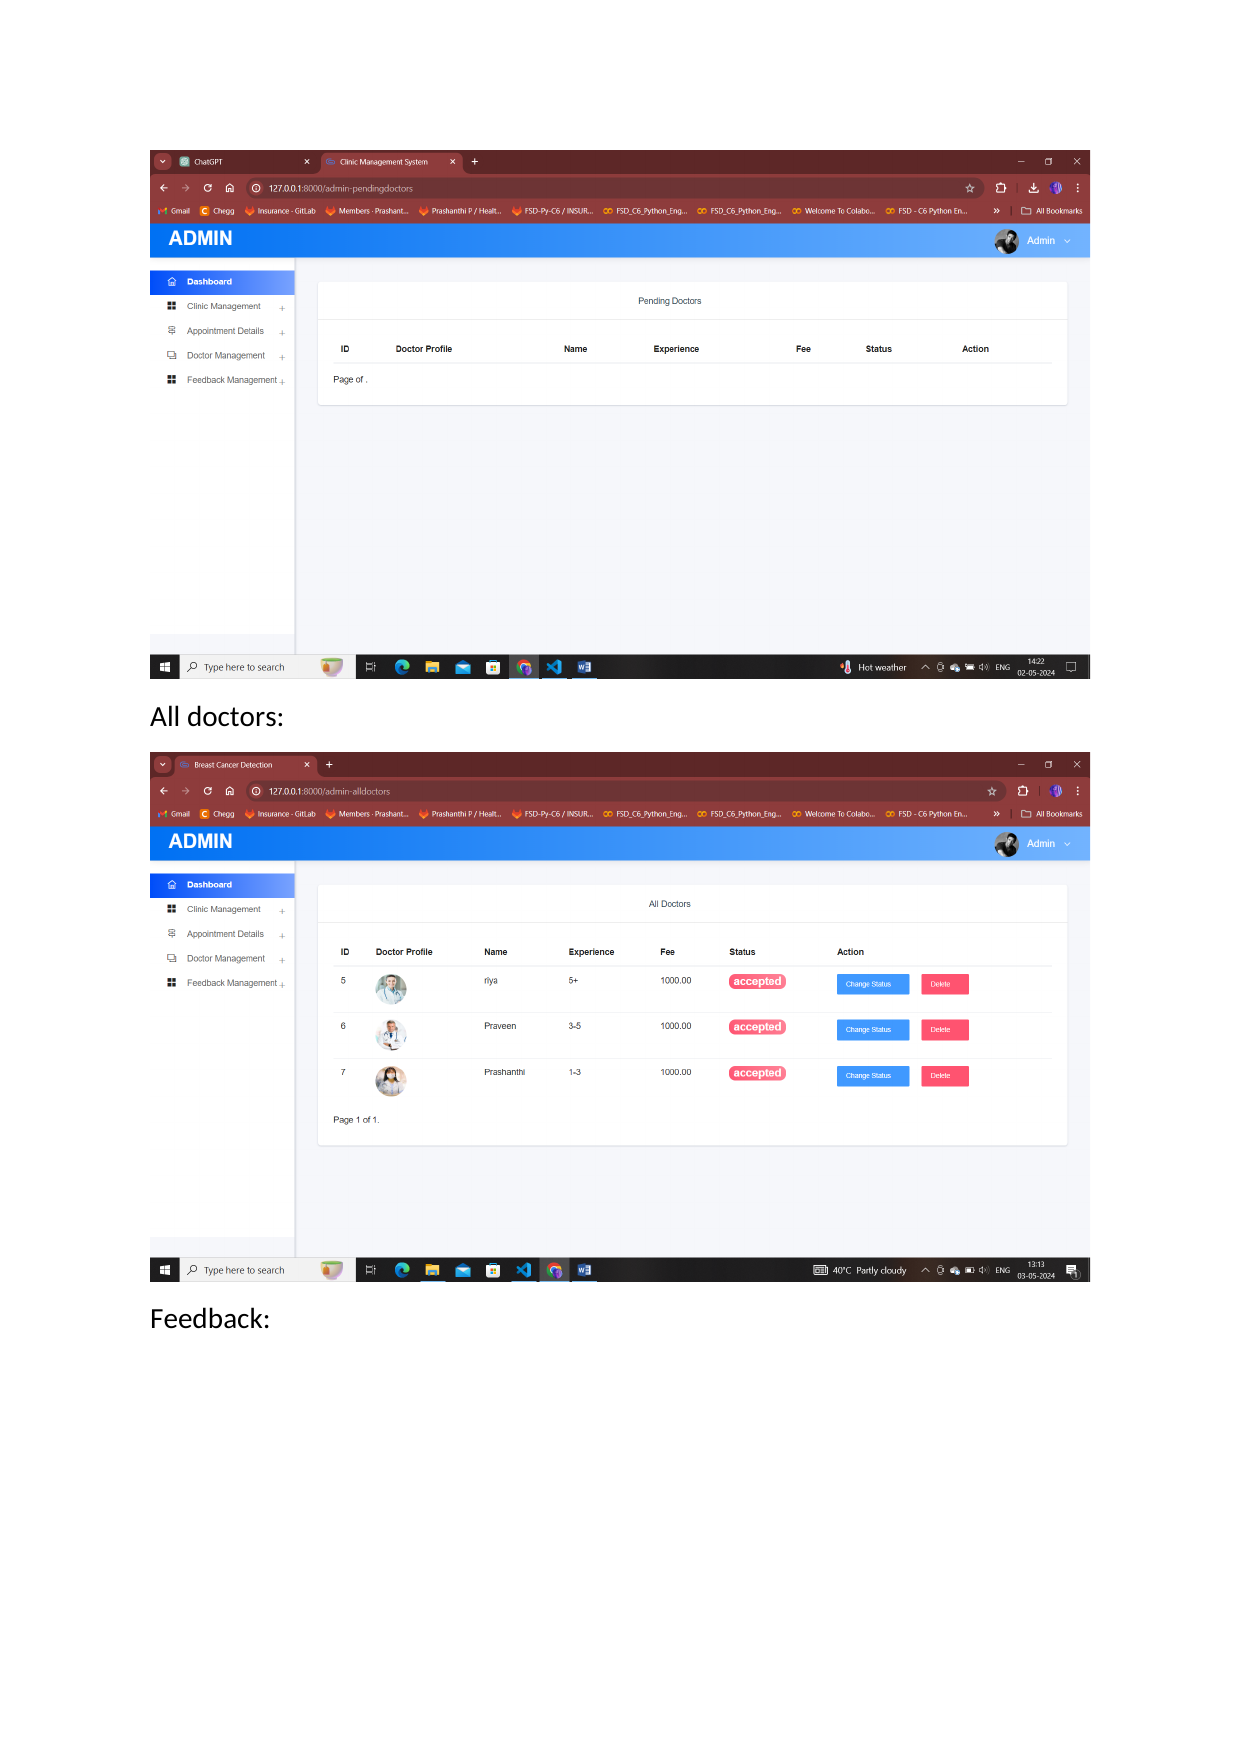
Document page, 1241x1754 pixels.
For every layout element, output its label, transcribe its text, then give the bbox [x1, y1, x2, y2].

text Feedback: [150, 1301, 1090, 1336]
picture [150, 150, 1091, 679]
text All doctors: [150, 698, 1090, 733]
picture [150, 752, 1091, 1282]
